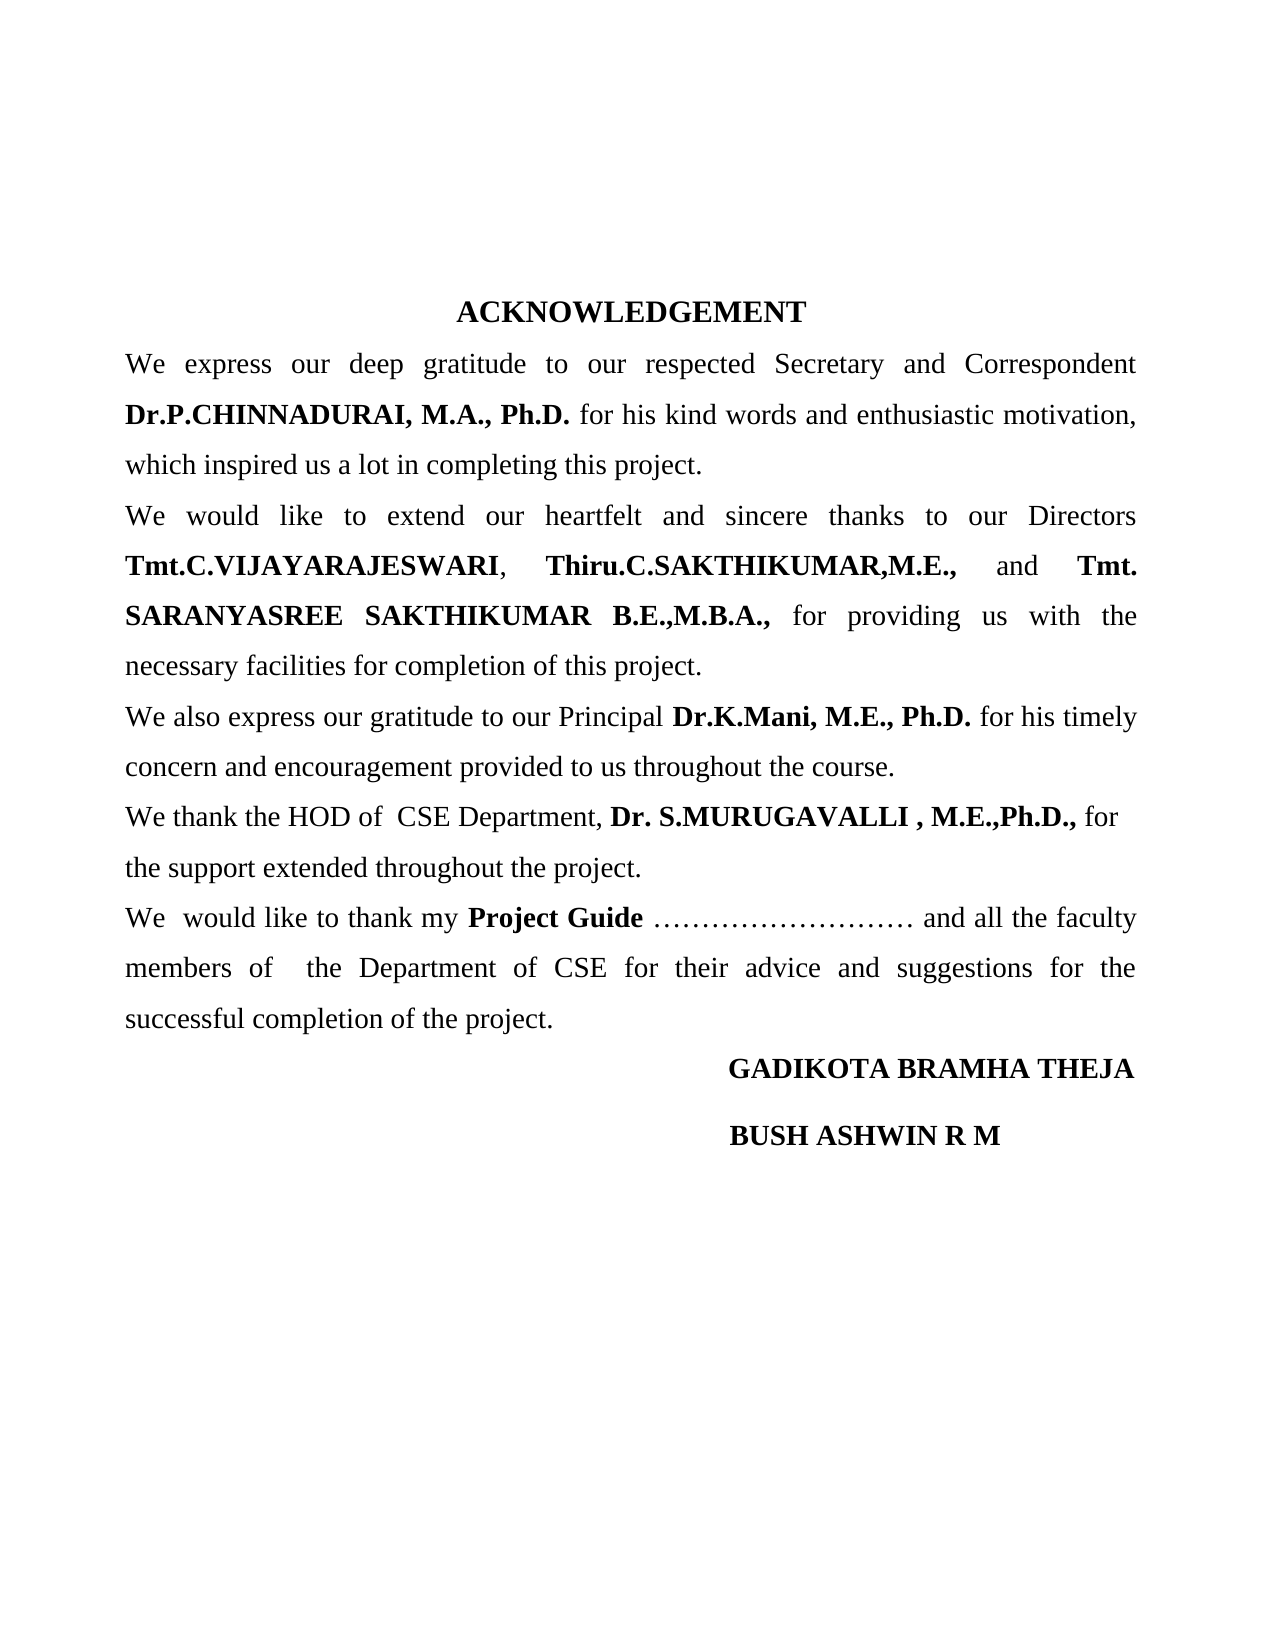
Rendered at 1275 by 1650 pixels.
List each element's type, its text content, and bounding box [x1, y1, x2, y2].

subtitle GADIKOTA BRAMHA THEJA [162, 1051, 1137, 1084]
text We would like to extend our heartfelt and sincere thanks to our Directors Tmt.C.VIJAYARAJESWARI, Thiru.C.SAKTHIKUMAR,M.E., and Tmt. SARANYASREE SAKTHIKUMAR B.E.,M.B.A., for providing us with the necessary facilities for completion of this project. [125, 498, 1137, 682]
text BUSH ASHWIN R M [162, 1118, 1137, 1152]
text We also express our gratitude to our Principal Dr.K.Mani, M.E., Ph.D. for his timely concern and encouragement provided to us throughout the course. [125, 699, 1137, 783]
text We express our deep gratitude to our respected Secretary and Correspondent Dr.P.CHINNADURAI, M.A., Ph.D. for his kind words and enthusiastic motivation, which inspired us a lot in completing this project. [125, 347, 1137, 481]
text We would like to thank my Project Guide ……………………… and all the faculty members of the Department of CSE for their advice and suggestions for the successful completion of the project. [125, 900, 1137, 1034]
text We thank the HOD of CSE Department, Dr. S.MURUGAVALLI , M.E.,Ph.D., for the support extended throughout the project. [125, 799, 1137, 883]
text ACKNOWLEDGEMENT [125, 293, 1137, 329]
